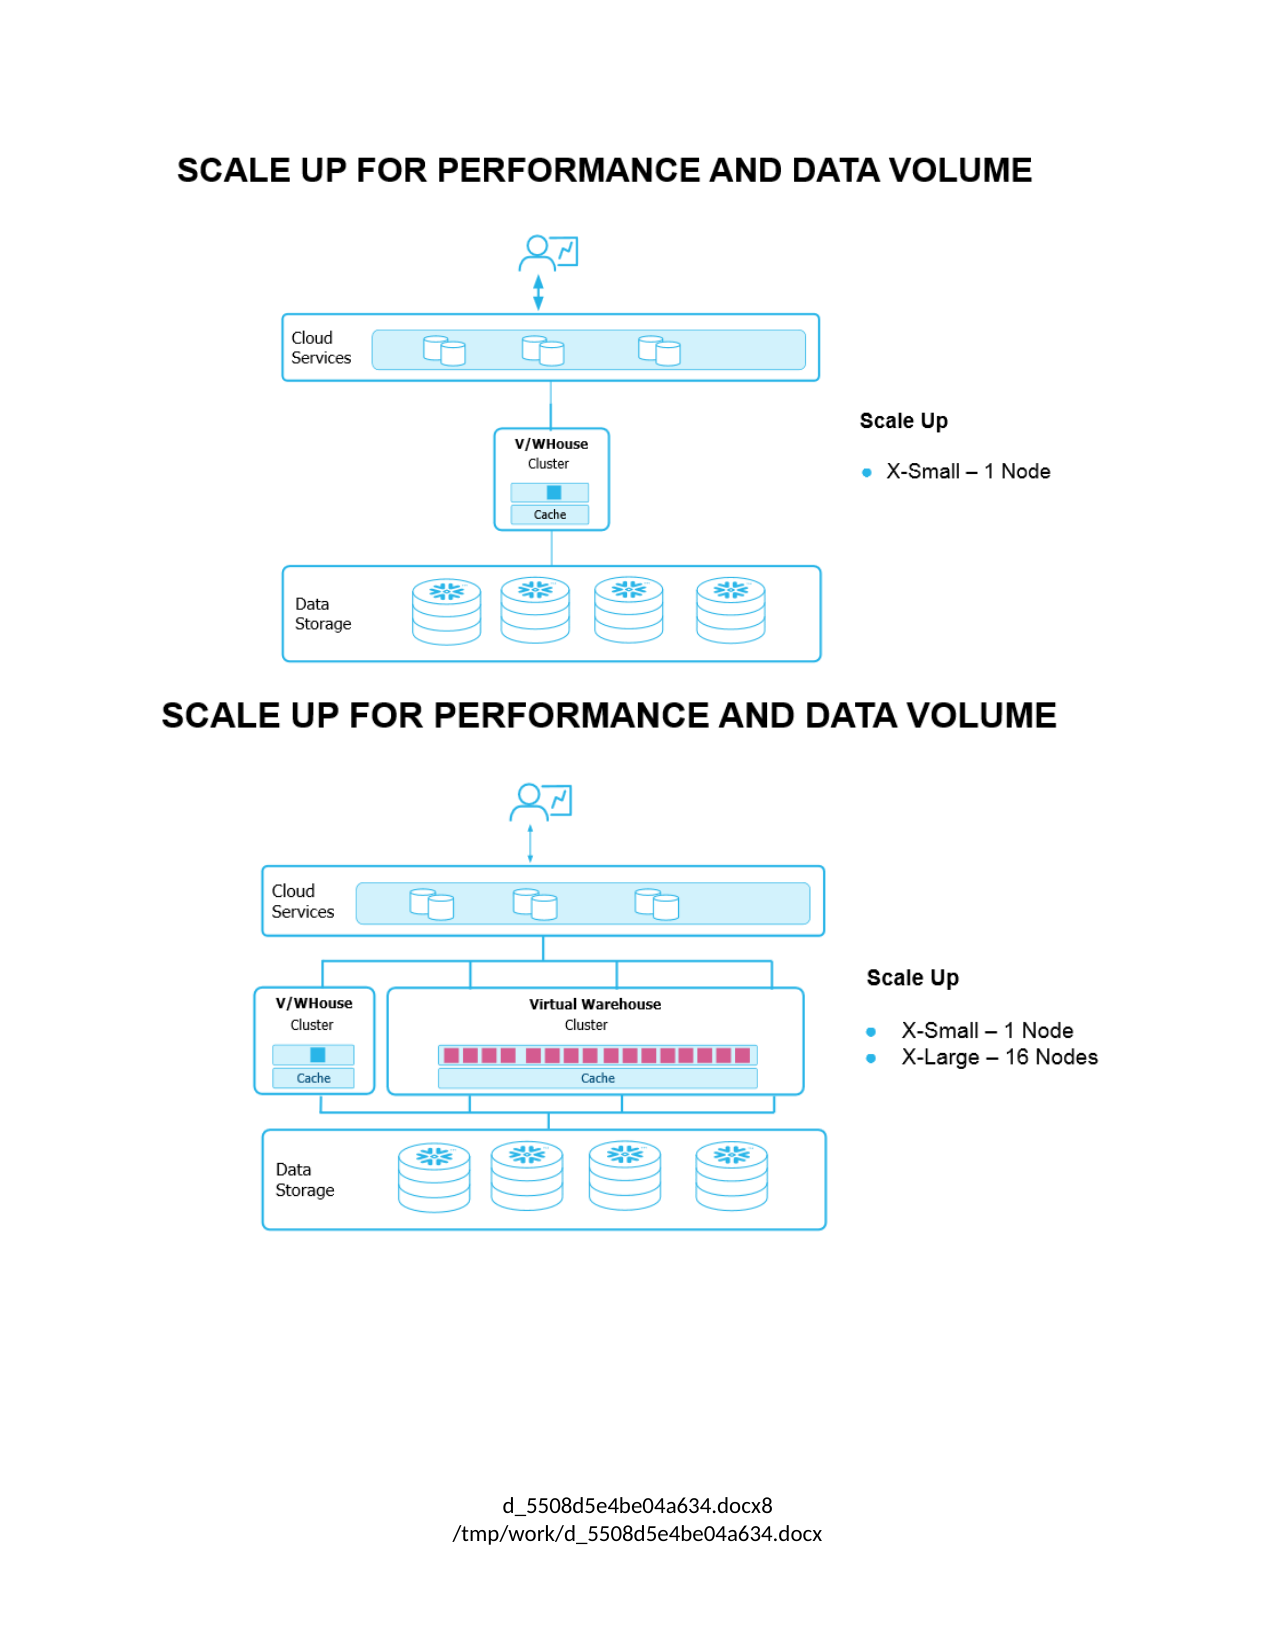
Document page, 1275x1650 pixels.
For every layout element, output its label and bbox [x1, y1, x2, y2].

picture [150, 150, 1125, 682]
picture [150, 700, 1125, 1242]
